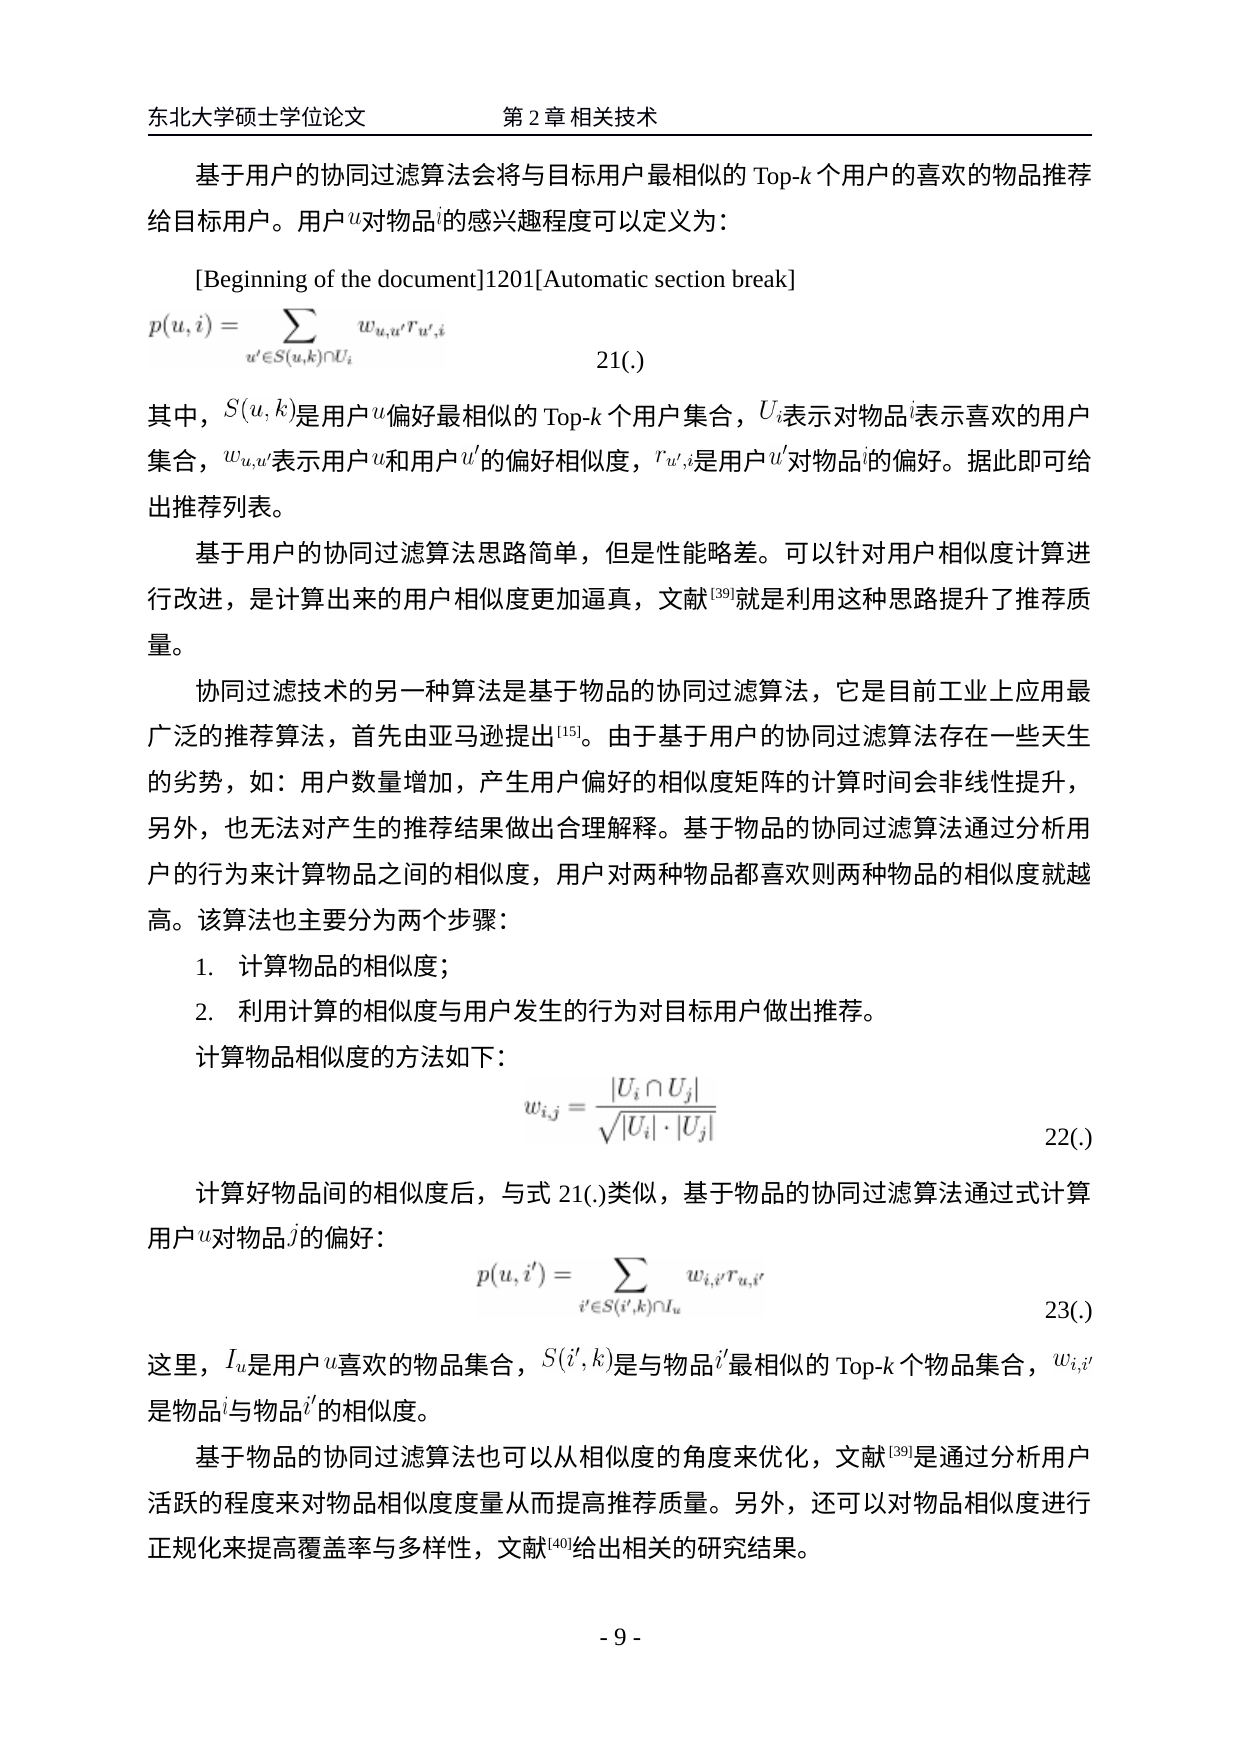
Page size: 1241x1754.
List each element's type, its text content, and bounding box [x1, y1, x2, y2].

text 协同过滤技术的另一种算法是基于物品的协同过滤算法，它是目前工业上应用最广泛的推荐算法，首先由亚马逊提出[15]。由于基于用户的协同过滤算法存在一些天生的劣势，如：用户数量增加，产生用户偏好的相似度矩阵的计算时间会非线性提升，另外，也无法对产生的推荐结果做出合理解释。基于物品的协同过滤算法通过分析用户的行为来计算物品之间的相似度，用户对两种物品都喜欢则两种物品的相似度就越高。该算法也主要分为两个步骤： [148, 663, 1092, 938]
text 这里，是用户喜欢的物品集合，是与物品最相似的Top-k个物品集合，是物品与物品的相似度。 [148, 1338, 1092, 1429]
list 计算物品的相似度； [195, 938, 1092, 984]
text 计算好物品间的相似度后，与式(2.1)类似，基于物品的协同过滤算法通过式计算用户对物品的偏好： [148, 1165, 1092, 1257]
text 基于用户的协同过滤算法会将与目标用户最相似的Top-k个用户的喜欢的物品推荐给目标用户。用户对物品的感兴趣程度可以定义为： [148, 148, 1092, 239]
text 计算物品相似度的方法如下： [148, 1030, 1092, 1076]
text 其中，是用户偏好最相似的Top-k个用户集合，表示对物品表示喜欢的用户集合，表示用户和用户的偏好相似度，是用户对物品的偏好。据此即可给出推荐列表。 [148, 388, 1092, 526]
list 利用计算的相似度与用户发生的行为对目标用户做出推荐。 [195, 984, 1092, 1030]
text 基于物品的协同过滤算法也可以从相似度的角度来优化，文献[39]是通过分析用户活跃的程度来对物品相似度度量从而提高推荐质量。另外，还可以对物品相似度进行正规化来提高覆盖率与多样性，文献[40]给出相关的研究结果。 [148, 1429, 1092, 1567]
text 基于用户的协同过滤算法思路简单，但是性能略差。可以针对用户相似度计算进行改进，是计算出来的用户相似度更加逼真，文献[39]就是利用这种思路提升了推荐质量。 [148, 526, 1092, 663]
